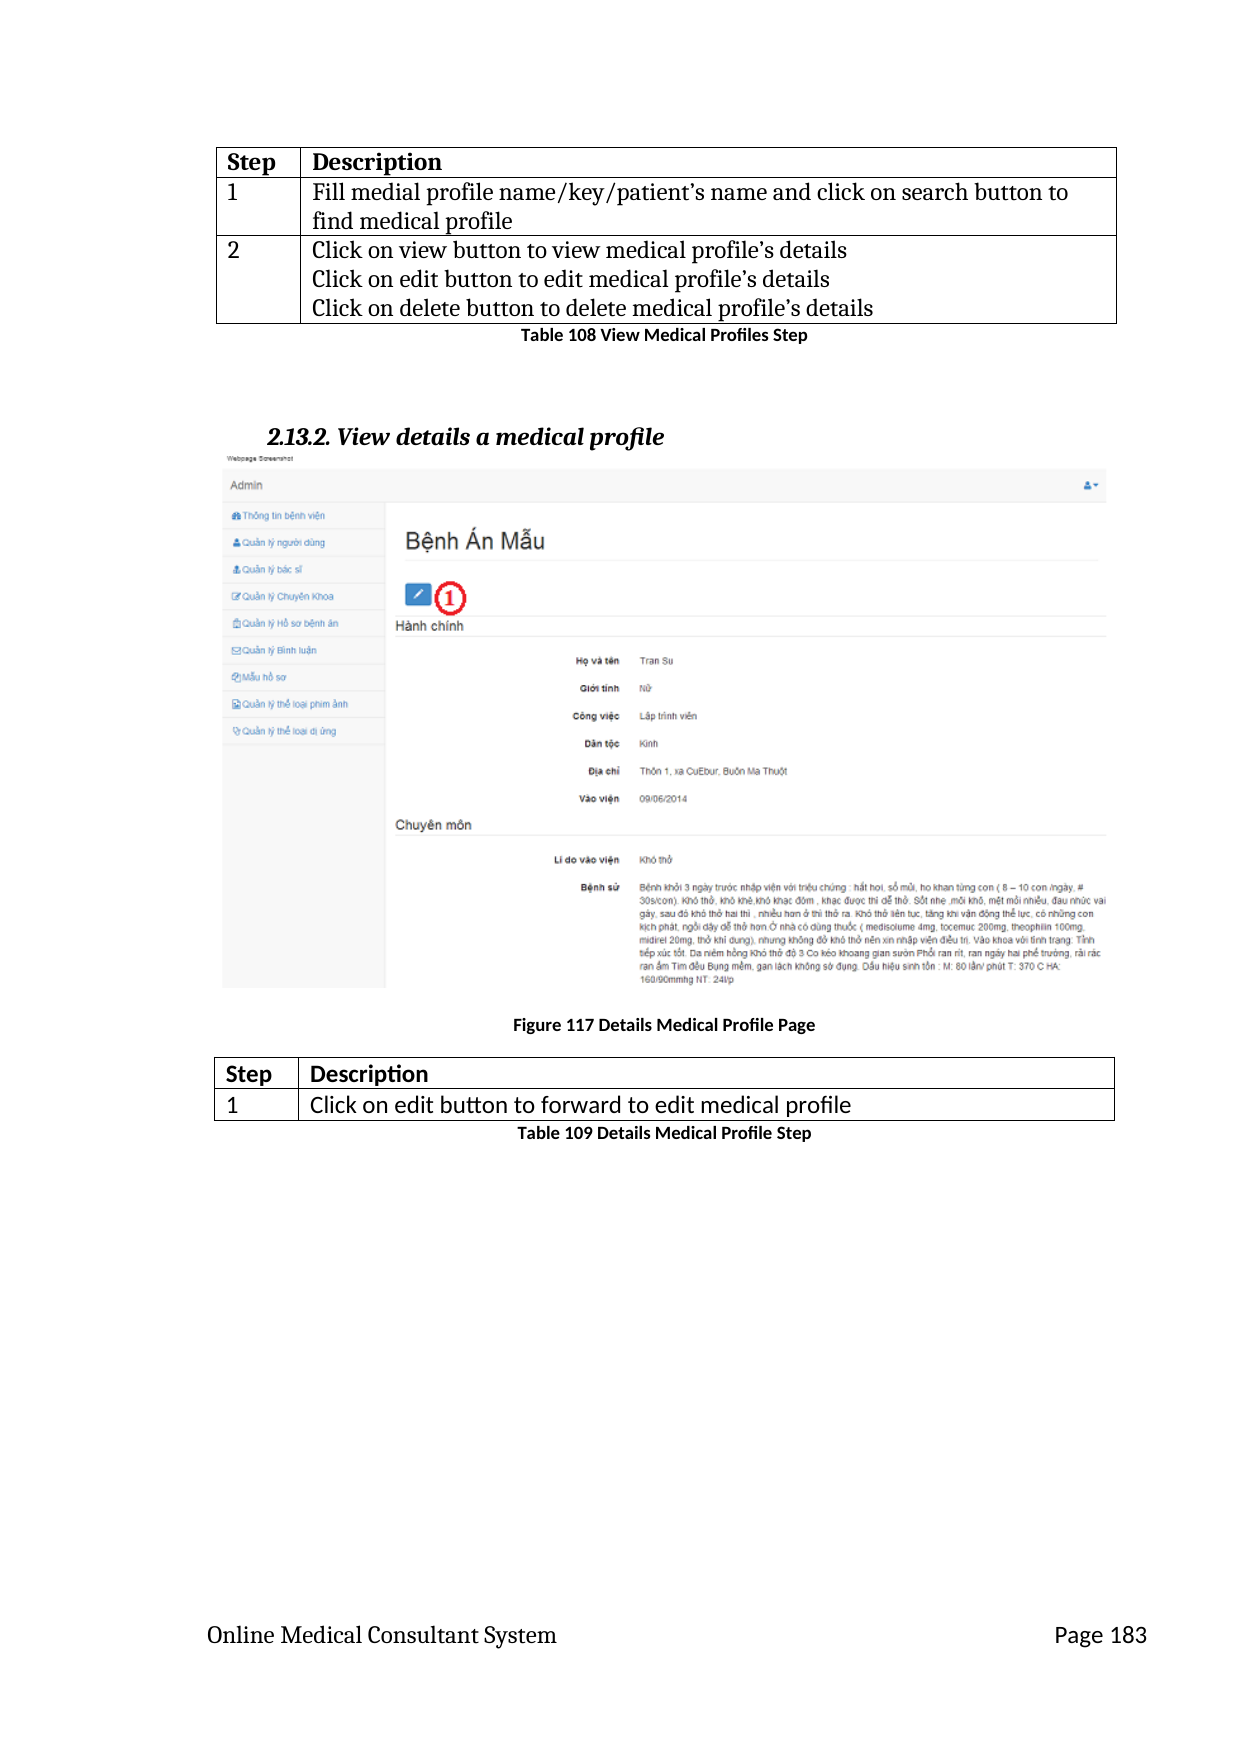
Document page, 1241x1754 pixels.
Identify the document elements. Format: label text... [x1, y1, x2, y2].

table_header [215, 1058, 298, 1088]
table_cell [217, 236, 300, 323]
subtitle View details a medical profile [267, 423, 1122, 452]
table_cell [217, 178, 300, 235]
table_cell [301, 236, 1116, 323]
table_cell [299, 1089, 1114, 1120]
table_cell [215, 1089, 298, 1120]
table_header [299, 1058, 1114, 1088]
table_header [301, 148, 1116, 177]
picture [222, 456, 1107, 988]
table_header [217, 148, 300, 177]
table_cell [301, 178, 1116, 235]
